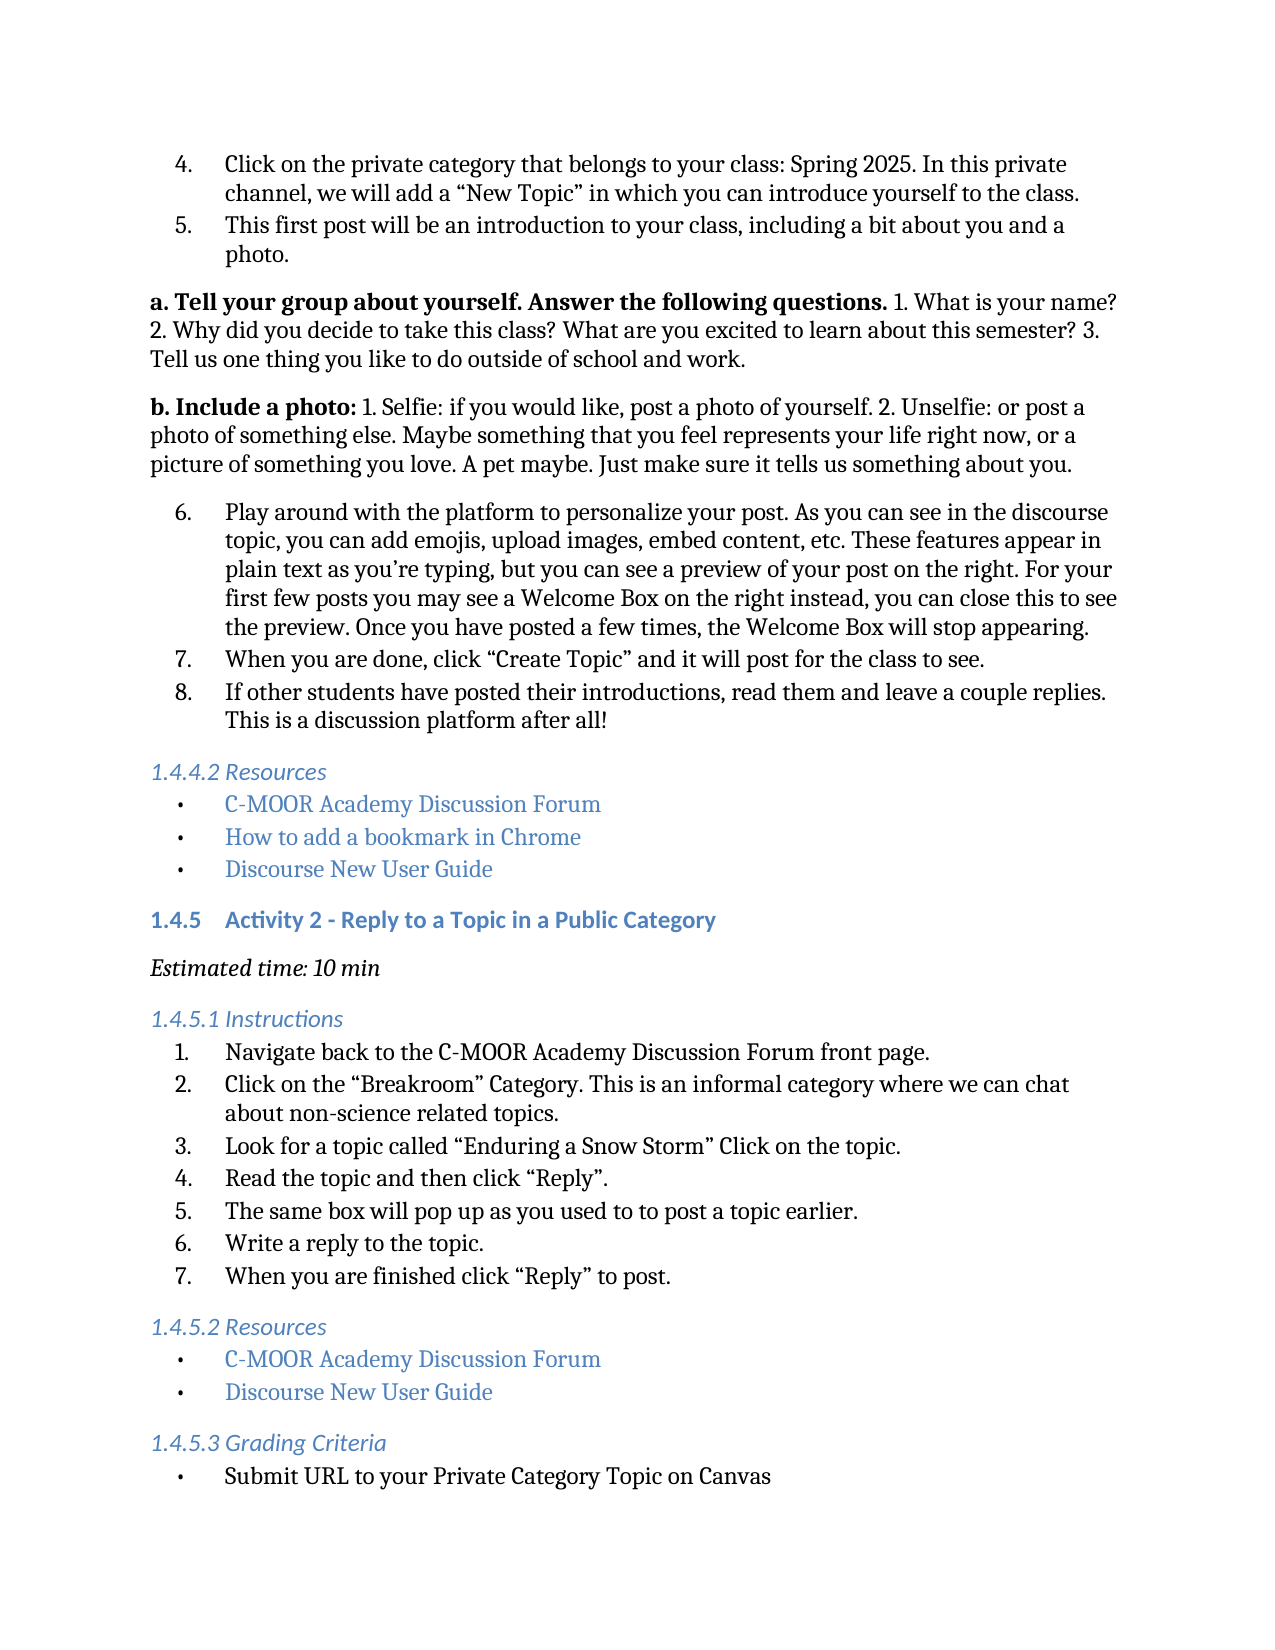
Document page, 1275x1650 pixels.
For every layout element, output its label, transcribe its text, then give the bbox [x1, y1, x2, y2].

list When you are done, click “Create Topic” and it will post for the class to see. [175, 645, 1125, 674]
list When you are finished click “Reply” to post. [175, 1262, 1125, 1290]
subtitle 1.4.5 Activity 2 - Reply to a Topic in a Public Category [150, 905, 1125, 935]
list If other students have posted their introductions, read them and leave a couple replies. This is a discussion platform after all! [175, 677, 1125, 735]
list Write a reply to the topic. [175, 1229, 1125, 1258]
list Discourse New User Guide [175, 855, 1125, 884]
list Discourse New User Guide [175, 1378, 1125, 1407]
list Navigate back to the C-MOOR Academy Discussion Forum front page. [175, 1038, 1125, 1067]
list Read the topic and then click “Reply”. [175, 1164, 1125, 1193]
subtitle 1.4.5.3 Grading Criteria [150, 1427, 1125, 1458]
text a. Tell your group about yourself. Answer the following questions. 1. What is your name? 2. Why did you decide to take this class? What are you excited to learn about this semester? 3. Tell us one thing you like to do outside of school and work. [150, 287, 1125, 374]
text b. Include a photo: 1. Selfie: if you would like, post a photo of yourself. 2. Unselfie: or post a photo of something else. Maybe something that you feel represents your life right now, or a picture of something you love. A pet maybe. Just make sure it tells us something about you. [150, 392, 1125, 479]
list Click on the “Breakroom” Category. This is an informal category where we can chat about non-science related topics. [175, 1070, 1125, 1128]
list Look for a topic called “Enduring a Snow Storm” Click on the topic. [175, 1132, 1125, 1160]
list Click on the private category that belongs to your class: Spring 2025. In this private channel, we will add a “New Topic” in which you can introduce yourself to the class. [175, 150, 1125, 207]
list C-MOOR Academy Discussion Forum [175, 1345, 1125, 1374]
text Estimated time: 10 min [150, 954, 1125, 983]
subtitle 1.4.4.2 Resources [150, 756, 1125, 786]
list Submit URL to your Private Category Topic on Canvas [175, 1462, 1125, 1491]
list How to add a bookmark in Chrome [175, 823, 1125, 851]
subtitle 1.4.5.1 Instructions [150, 1003, 1125, 1034]
subtitle 1.4.5.2 Resources [150, 1311, 1125, 1342]
list The same box will pop up as you used to to post a topic earlier. [175, 1197, 1125, 1225]
list This first post will be an introduction to your class, including a bit about you and a photo. [175, 211, 1125, 269]
list Play around with the platform to personalize your post. As you can see in the discourse topic, you can add emojis, upload images, embed content, etc. These features appear in plain text as you’re typing, but you can see a preview of your post on the right. For your first few posts you may see a Welcome Box on the right instead, you can close this to see the preview. Once you have posted a few times, the Welcome Box will stop appearing. [175, 497, 1125, 641]
list C-MOOR Academy Discussion Forum [175, 790, 1125, 819]
